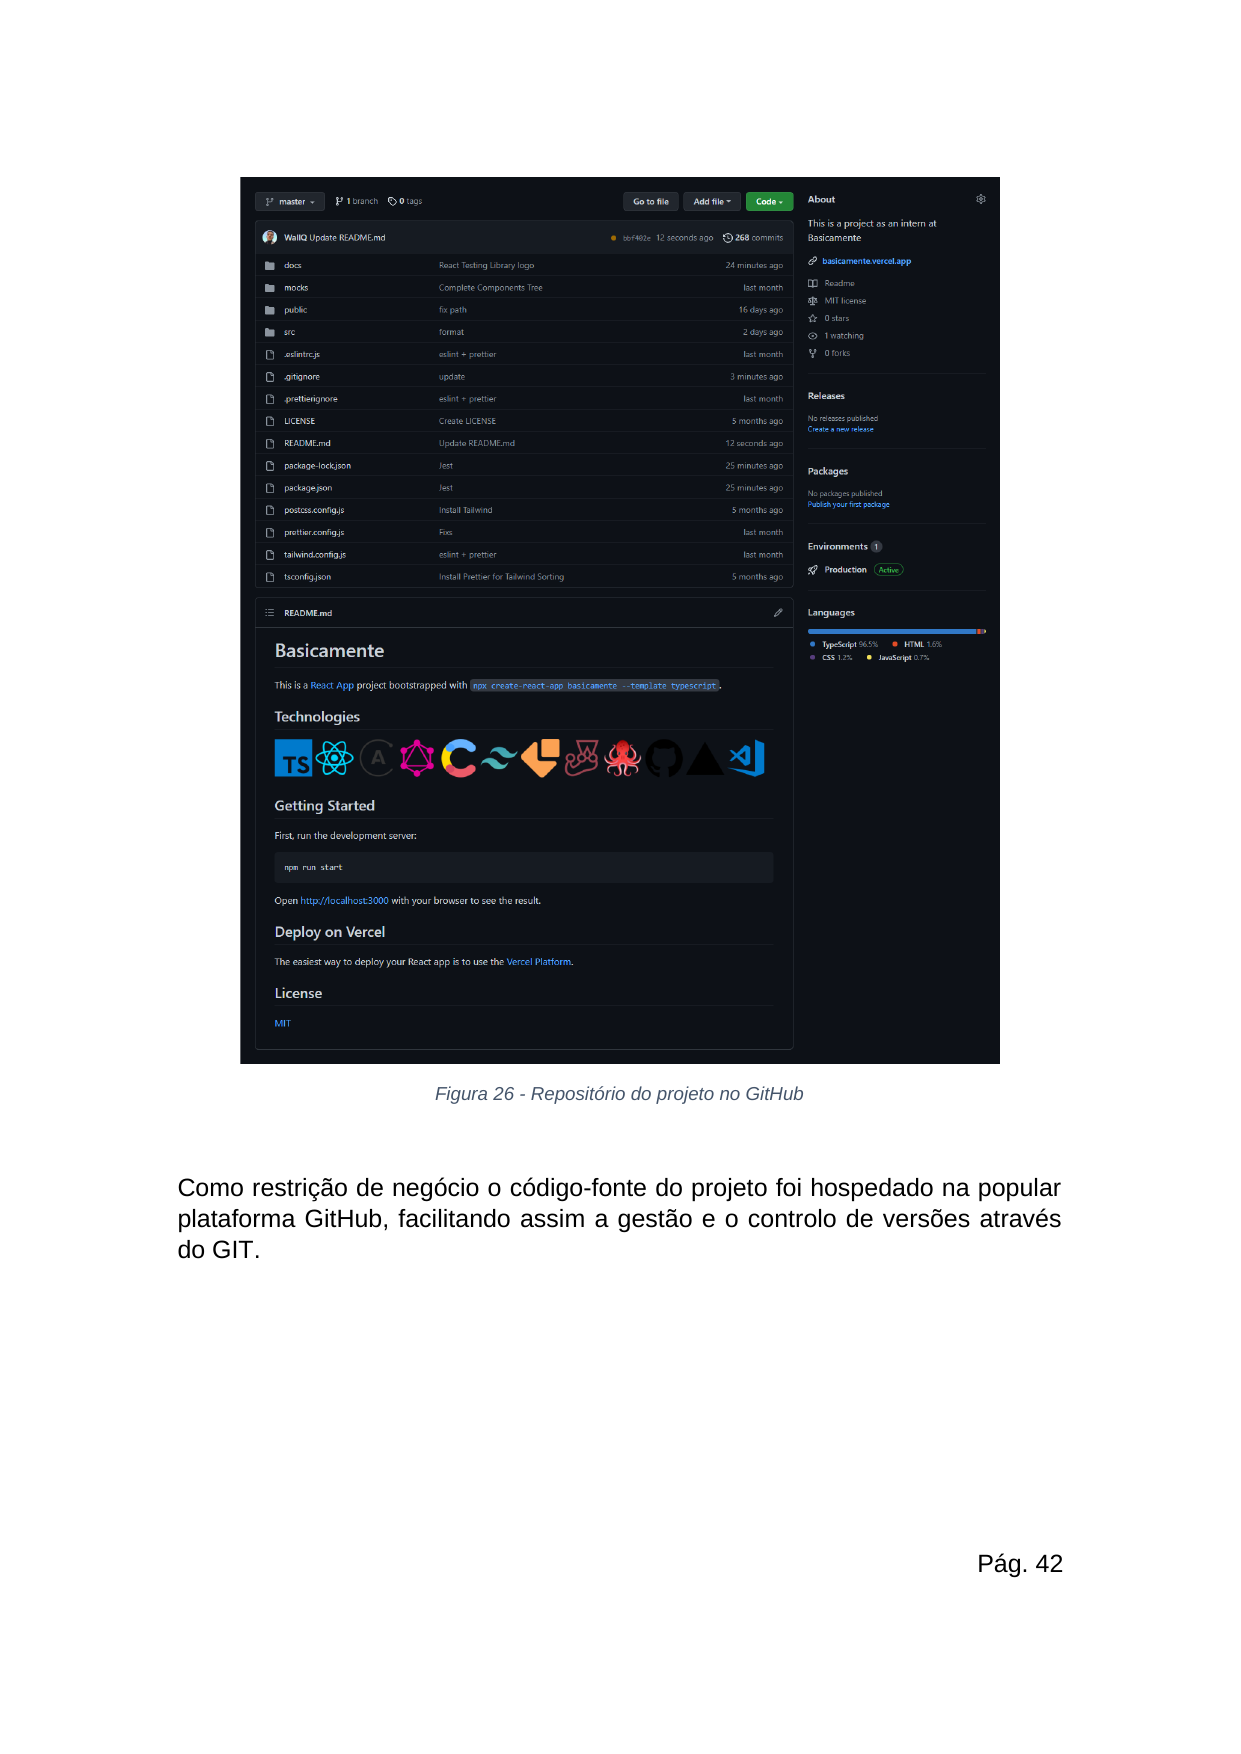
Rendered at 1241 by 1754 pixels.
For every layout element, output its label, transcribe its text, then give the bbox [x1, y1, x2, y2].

text Como restrição de negócio o código-fonte do projeto foi hospedado na popular plataforma GitHub, facilitando assim a gestão e o controlo de versões através do GIT. [177, 1173, 1063, 1264]
picture [240, 177, 1000, 1064]
